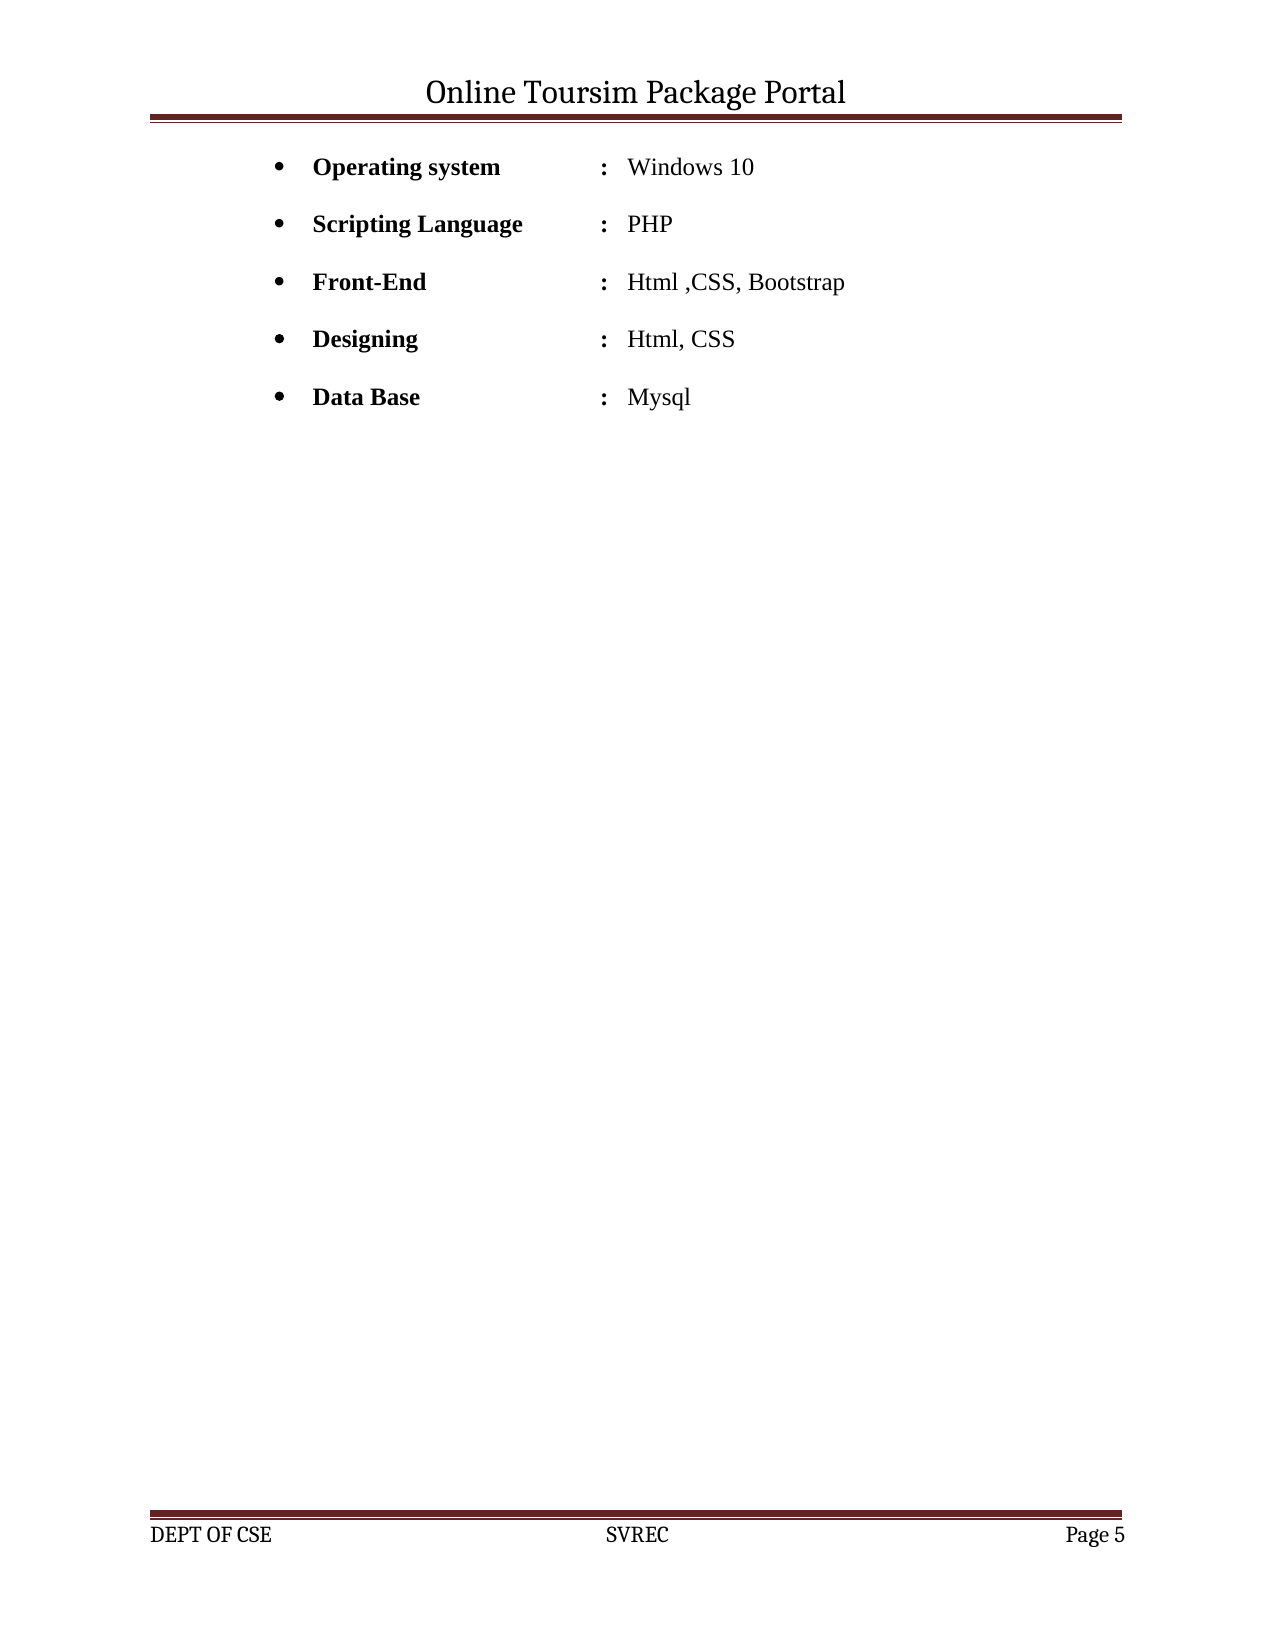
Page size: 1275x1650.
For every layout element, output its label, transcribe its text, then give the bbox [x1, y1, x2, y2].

list Front-End : Html ,CSS, Bootstrap [275, 267, 1122, 295]
list Scripting Language : PHP [275, 209, 1122, 238]
list Operating system : Windows 10 [275, 152, 1122, 180]
list Designing : Html, CSS [275, 324, 1122, 353]
list Data Base : Mysql [275, 382, 1122, 410]
